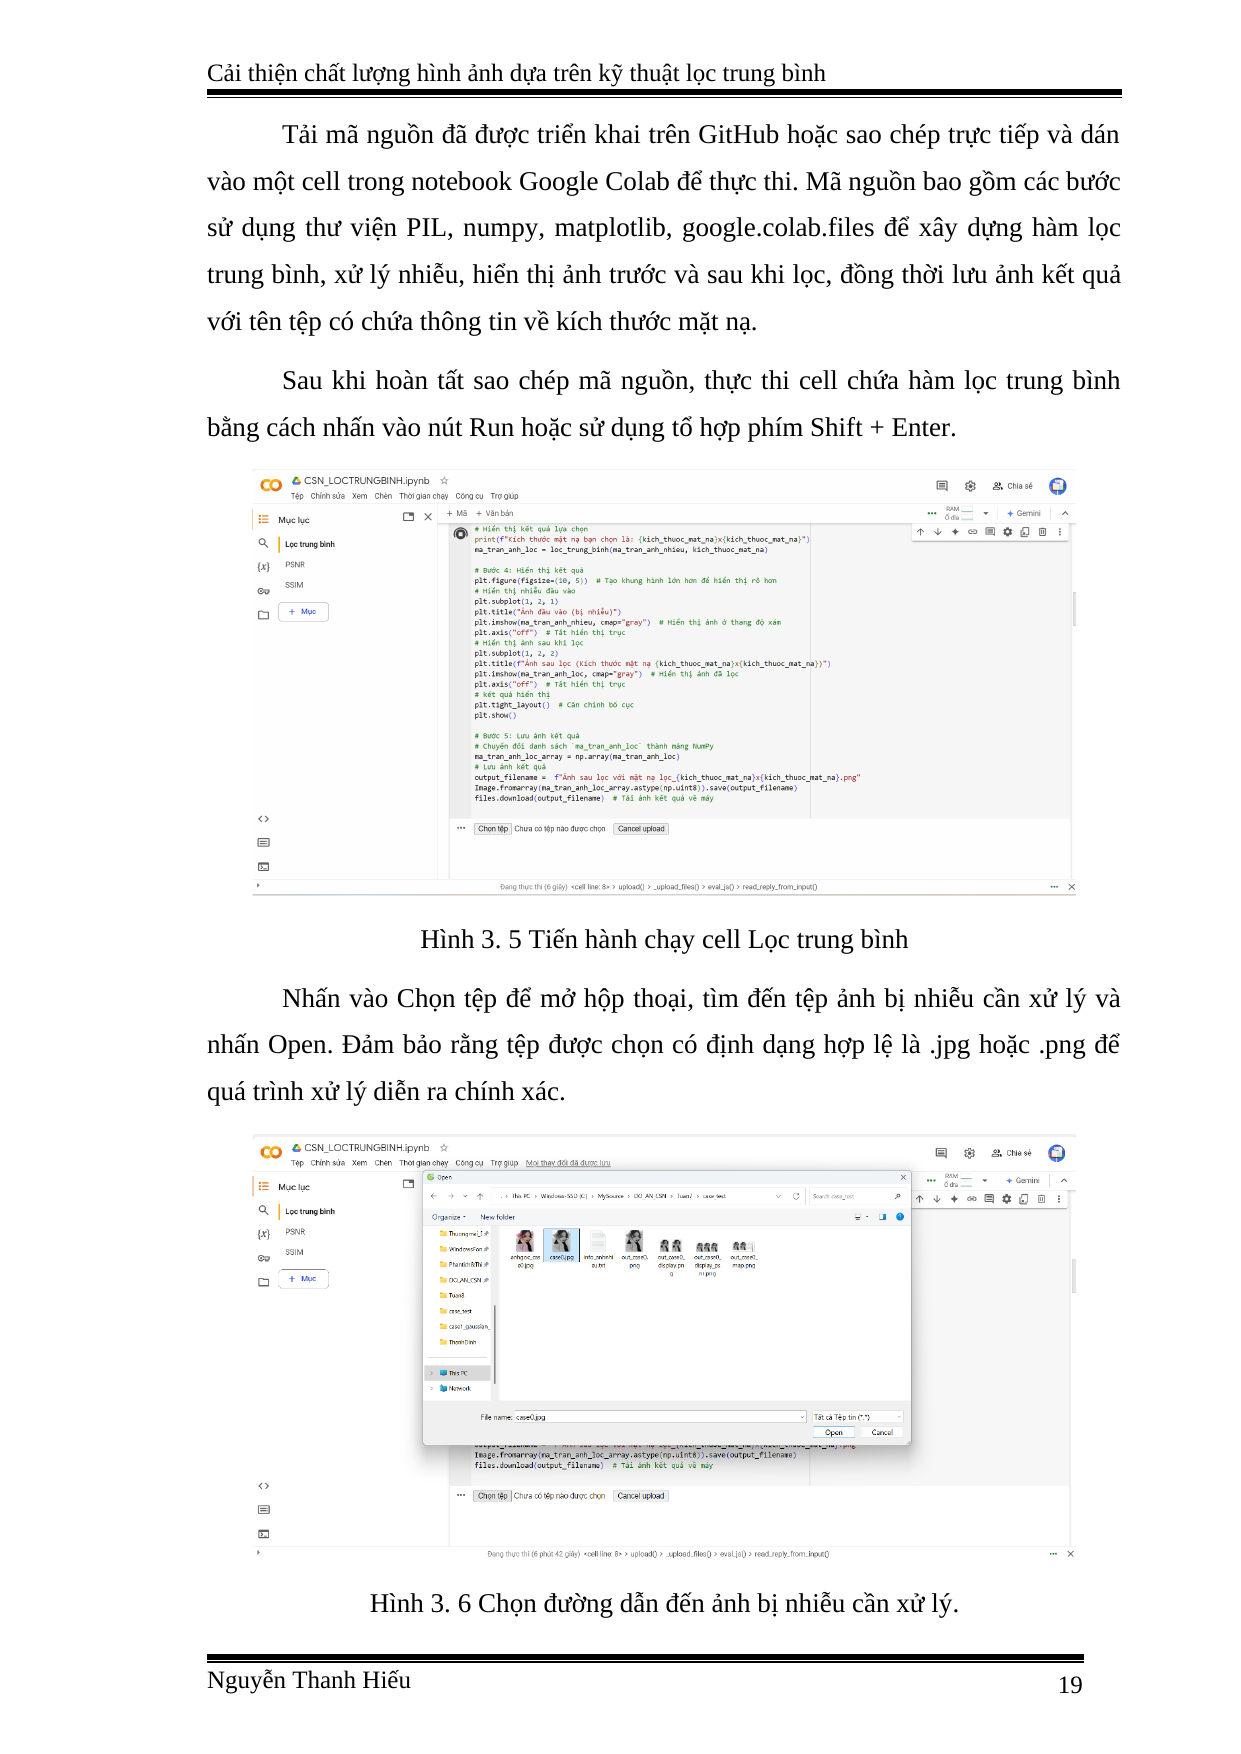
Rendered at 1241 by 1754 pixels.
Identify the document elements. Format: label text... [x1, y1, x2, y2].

text Tải mã nguồn đã được triển khai trên GitHub hoặc sao chép trực tiếp và dán vào một cell trong notebook Google Colab để thực thi. Mã nguồn bao gồm các bước sử dụng thư viện PIL, numpy, matplotlib, google.colab.files để xây dựng hàm lọc trung bình, xử lý nhiễu, hiển thị ảnh trước và sau khi lọc, đồng thời lưu ảnh kết quả với tên tệp có chứa thông tin về kích thước mặt nạ. [207, 118, 1122, 336]
picture [252, 1134, 1077, 1561]
text Sau khi hoàn tất sao chép mã nguồn, thực thi cell chứa hàm lọc trung bình bằng cách nhấn vào nút Run hoặc sử dụng tổ hợp phím Shift + Enter. [207, 364, 1122, 442]
text Nhấn vào Chọn tệp để mở hộp thoại, tìm đến tệp ảnh bị nhiễu cần xử lý và nhấn Open. Đảm bảo rằng tệp được chọn có định dạng hợp lệ là .jpg hoặc .png để quá trình xử lý diễn ra chính xác. [207, 982, 1122, 1106]
text Hình 3. 5 Tiến hành chạy cell Lọc trung bình [207, 923, 1122, 954]
picture [252, 469, 1077, 896]
text Hình 3. 6 Chọn đường dẫn đến ảnh bị nhiễu cần xử lý. [207, 1587, 1122, 1618]
